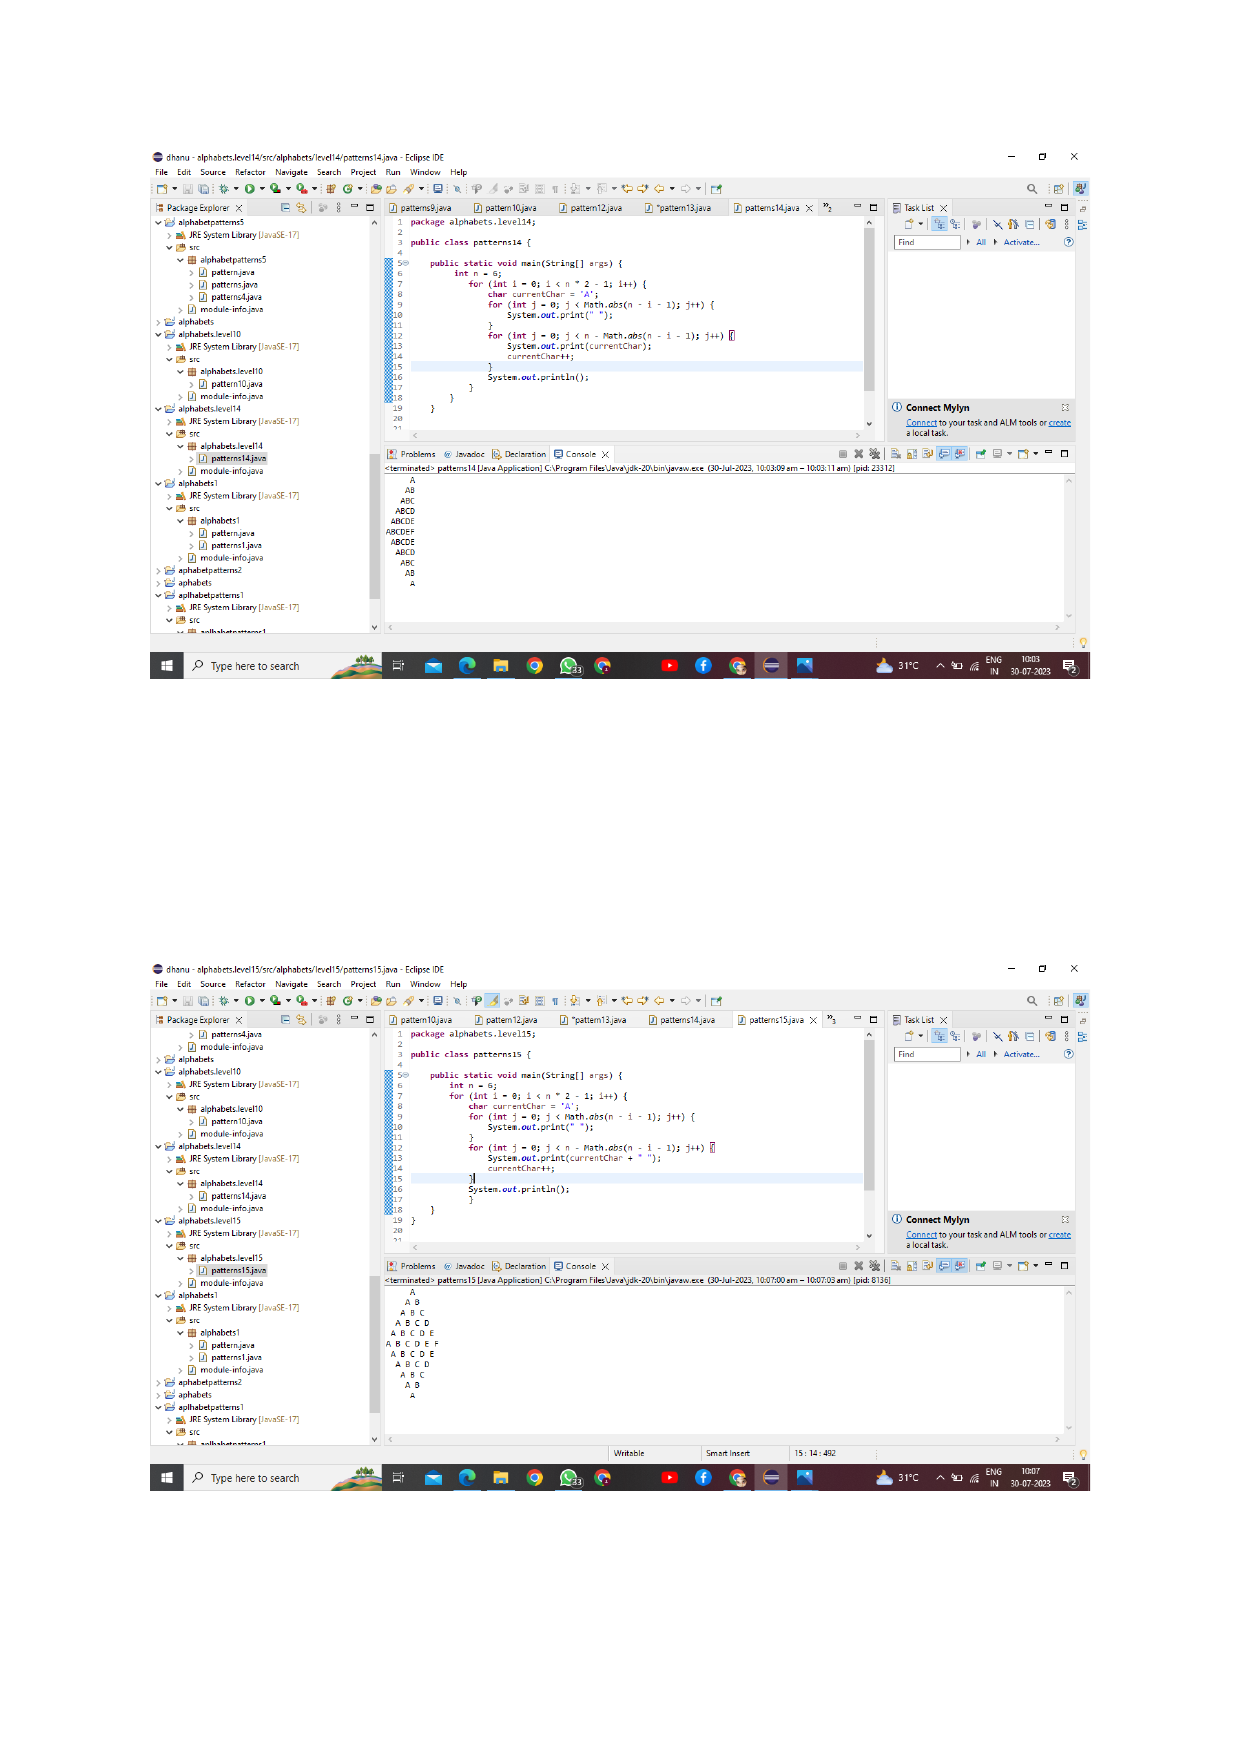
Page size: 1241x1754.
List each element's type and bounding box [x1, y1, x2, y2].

picture [150, 961, 1091, 1491]
picture [150, 150, 1091, 679]
